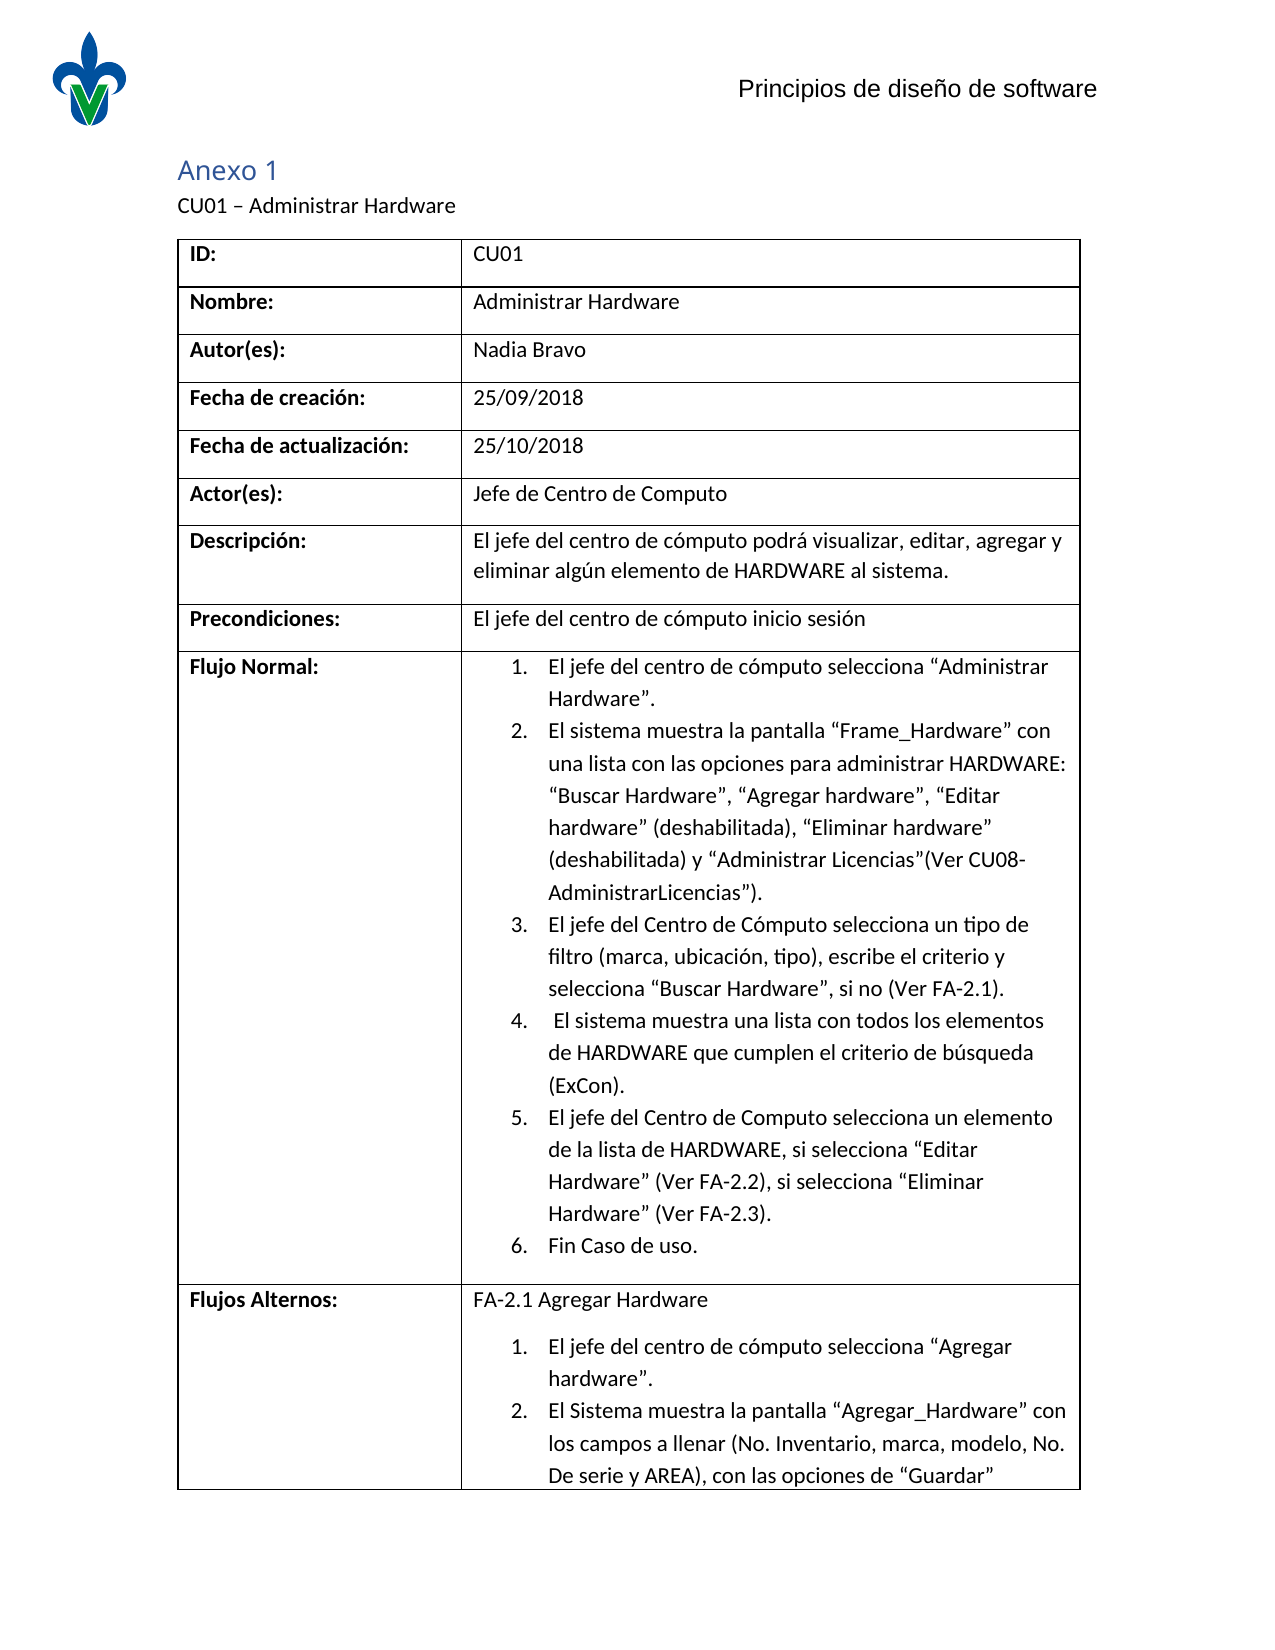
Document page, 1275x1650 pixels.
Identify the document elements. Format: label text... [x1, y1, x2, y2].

table_cell Flujos Alternos: [179, 1285, 461, 1489]
table_cell Descripción: [179, 526, 461, 603]
table_cell Precondiciones: [179, 605, 461, 651]
table_cell Administrar Hardware [462, 288, 1079, 334]
table_cell Fecha de actualización: [179, 431, 461, 478]
table_cell [462, 1285, 1079, 1489]
table_cell Autor(es): [179, 335, 461, 382]
table_cell El jefe del centro de cómputo selecciona “Administrar Hardware”. El sistema muestra la pantalla “Frame_Hardware” con una lista con las opciones para administrar HARDWARE: “Buscar Hardware”, “Agregar hardware”, “Editar hardware” (deshabilitada), “Eliminar hardware” (deshabilitada) y “Administrar Licencias”(Ver CU08-AdministrarLicencias”). El jefe del Centro de Cómputo selecciona un tipo de filtro (marca, ubicación, tipo), escribe el criterio y selecciona “Buscar Hardware”, si no (Ver FA-2.1). El sistema muestra una lista con todos los elementos de HARDWARE que cumplen el criterio de búsqueda (ExCon). El jefe del Centro de Computo selecciona un elemento de la lista de HARDWARE, si selecciona “Editar Hardware” (Ver FA-2.2), si selecciona “Eliminar Hardware” (Ver FA-2.3). Fin Caso de uso. [462, 652, 1079, 1284]
table_cell Fecha de creación: [179, 383, 461, 430]
subtitle Anexo 1 [177, 152, 1098, 189]
text CU01 – Administrar Hardware [177, 192, 1098, 220]
picture [23, 31, 151, 127]
table_cell Flujo Normal: [179, 652, 461, 1284]
table_cell El jefe del centro de cómputo podrá visualizar, editar, agregar y eliminar algún elemento de HARDWARE al sistema. [462, 526, 1079, 603]
table_header [462, 240, 1079, 286]
table_cell [462, 605, 1079, 651]
table_cell Actor(es): [179, 479, 461, 525]
table_header ID: [179, 240, 461, 286]
table_cell Nombre: [179, 288, 461, 334]
table_cell Nadia Bravo [462, 335, 1079, 382]
